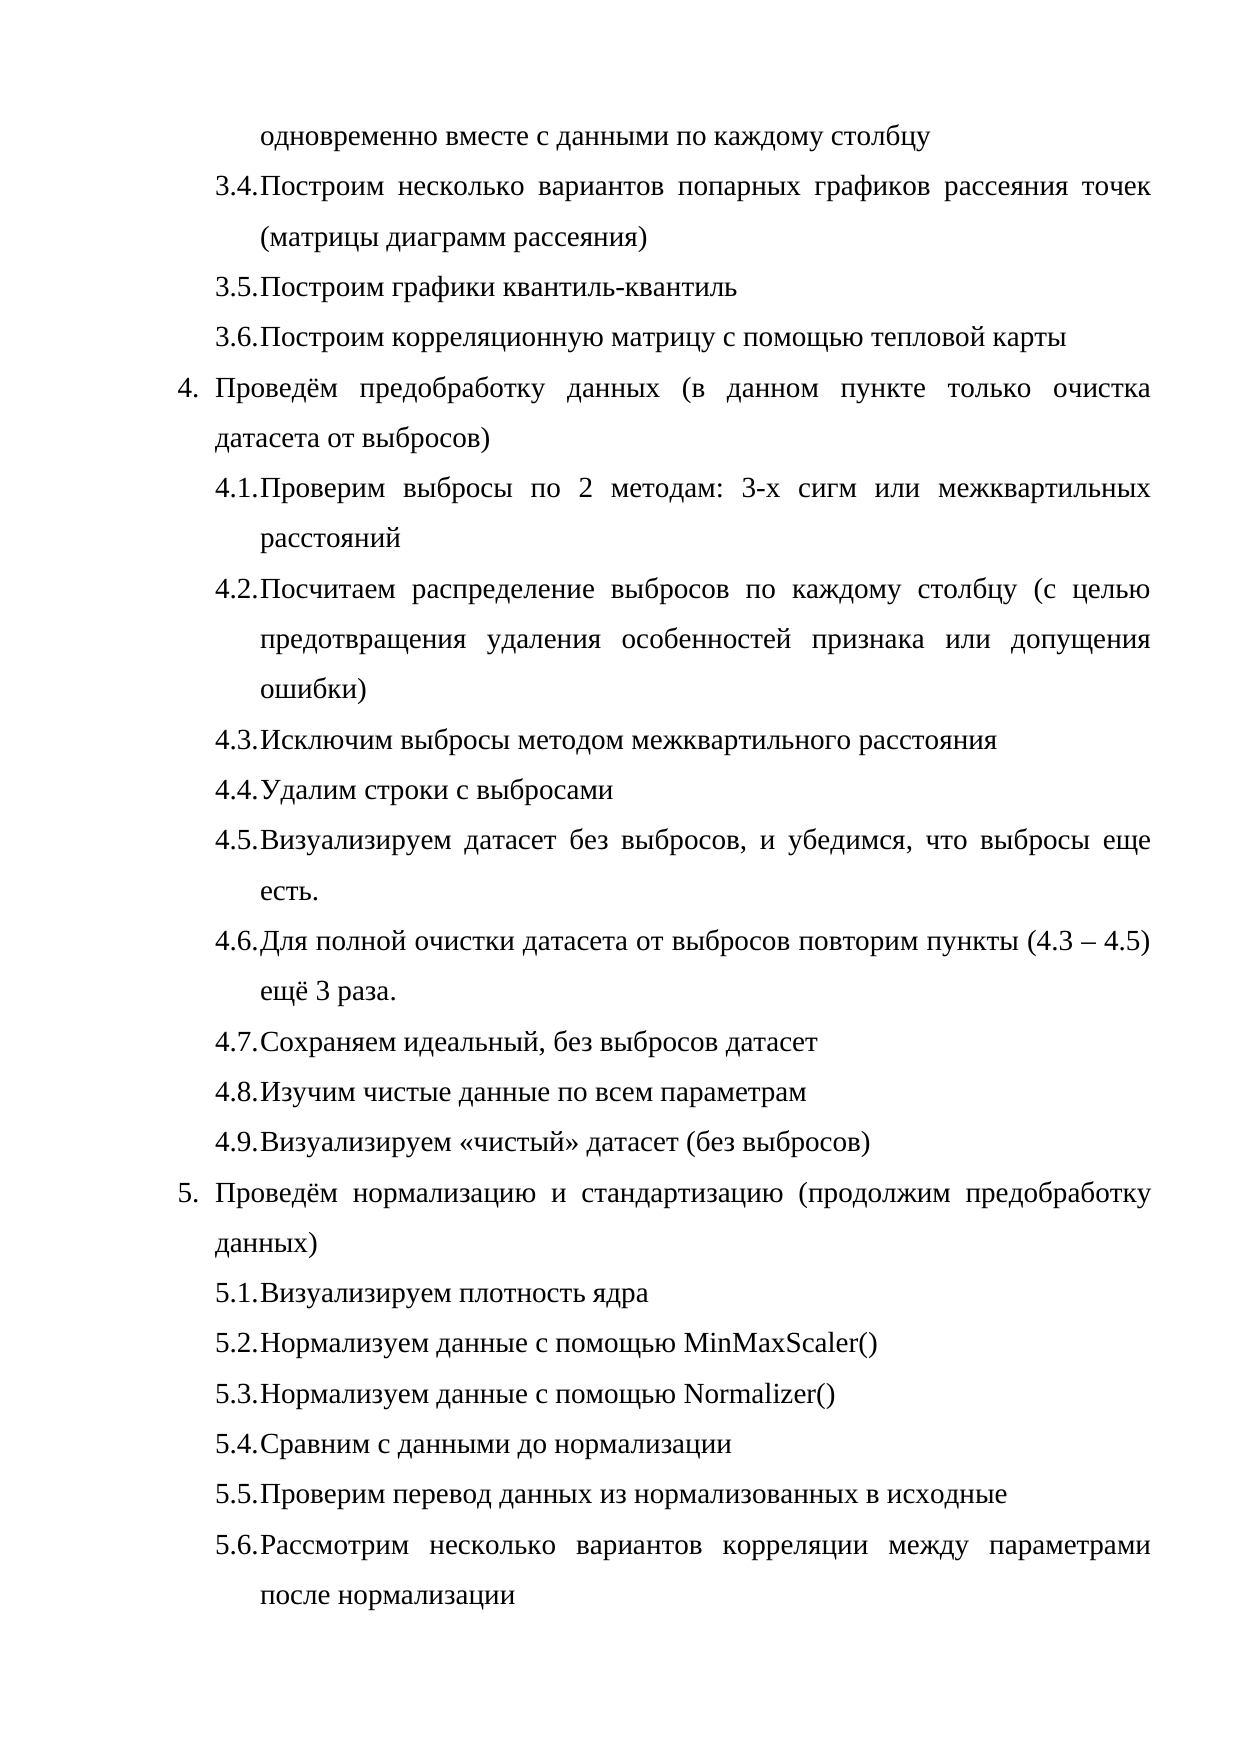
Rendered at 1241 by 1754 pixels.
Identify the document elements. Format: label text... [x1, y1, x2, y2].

list Изучим чистые данные по всем параметрам [215, 1074, 1152, 1108]
list Сохраняем идеальный, без выбросов датасет [215, 1024, 1152, 1057]
list Визуализируем плотность ядра [215, 1275, 1152, 1309]
list Исключим выбросы методом межквартильного расстояния [215, 722, 1152, 755]
list Проверим перевод данных из нормализованных в исходные [215, 1477, 1152, 1510]
list Построим графики квантиль-квантиль [215, 269, 1152, 303]
list Проведём нормализацию и стандартизацию (продолжим предобработку данных) [177, 1175, 1152, 1258]
list Удалим строки c выбросами [215, 772, 1152, 806]
list Сравним с данными до нормализации [215, 1426, 1152, 1460]
list Визуализируем «чистый» датасет (без выбросов) [215, 1124, 1152, 1158]
list Визуализируем датасет без выбросов, и убедимся, что выбросы еще есть. [215, 822, 1152, 906]
list Рассмотрим несколько вариантов корреляции между параметрами после нормализации [215, 1527, 1152, 1611]
list Нормализуем данные с помощью MinMaxScaler() [215, 1326, 1152, 1359]
list Построим корреляционную матрицу с помощью тепловой карты [215, 319, 1152, 353]
list Проверим выбросы по 2 методам: 3-х сигм или межквартильных расстояний [215, 470, 1152, 554]
list Для полной очистки датасета от выбросов повторим пункты (4.3 – 4.5) ещё 3 раза. [215, 923, 1152, 1007]
list Нормализуем данные с помощью Normalizer() [215, 1376, 1152, 1409]
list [215, 118, 1152, 152]
list Построим несколько вариантов попарных графиков рассеяния точек (матрицы диаграмм рассеяния) [215, 168, 1152, 252]
list Проведём предобработку данных (в данном пункте только очистка датасета от выбросов) [177, 370, 1152, 453]
list Посчитаем распределение выбросов по каждому столбцу (с целью предотвращения удаления особенностей признака или допущения ошибки) [215, 571, 1152, 705]
